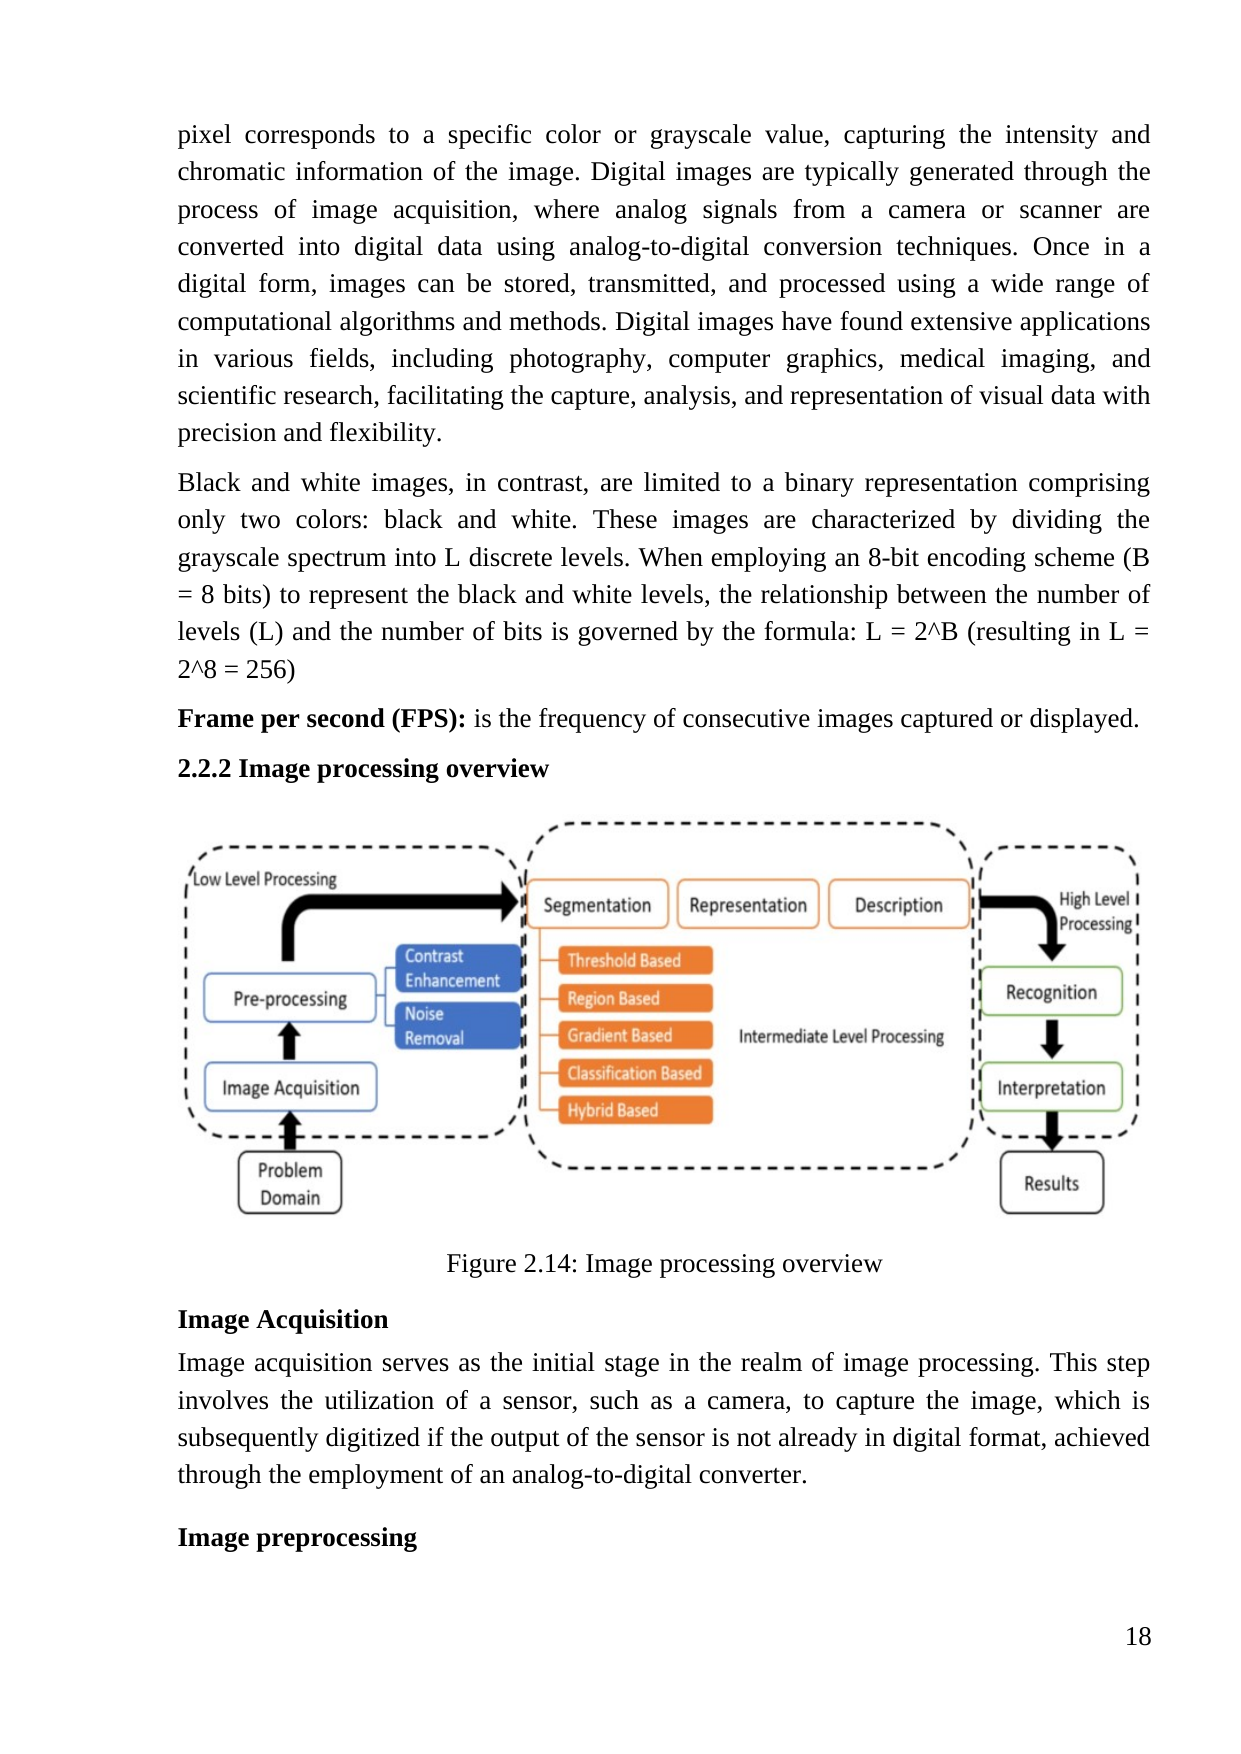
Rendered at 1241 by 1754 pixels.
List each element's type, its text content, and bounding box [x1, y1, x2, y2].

text Black and white images, in contrast, are limited to a binary representation comprising only two colors: black and white. These images are characterized by dividing the grayscale spectrum into L discrete levels. When employing an 8-bit encoding scheme (B = 8 bits) to represent the black and white levels, the relationship between the number of levels (L) and the number of bits is governed by the formula: L = 2^B (resulting in L = 2^8 = 256) [177, 466, 1152, 684]
text Figure 2.14: Image processing overview [177, 1247, 1152, 1278]
picture [177, 814, 1153, 1222]
text Frame per second (FPS): is the frequency of consecutive images captured or displayed. [177, 702, 1152, 734]
text Image acquisition serves as the initial stage in the realm of image processing. This step involves the utilization of a sensor, such as a camera, to capture the image, which is subsequently digitized if the output of the sensor is not already in digital format, achieved through the employment of an analog-to-digital converter. [177, 1346, 1152, 1489]
subtitle 2.2.2 Image processing overview [177, 752, 1152, 783]
text Image Acquisition [177, 1303, 1152, 1334]
text Image preprocessing [177, 1521, 1152, 1552]
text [177, 118, 1152, 448]
